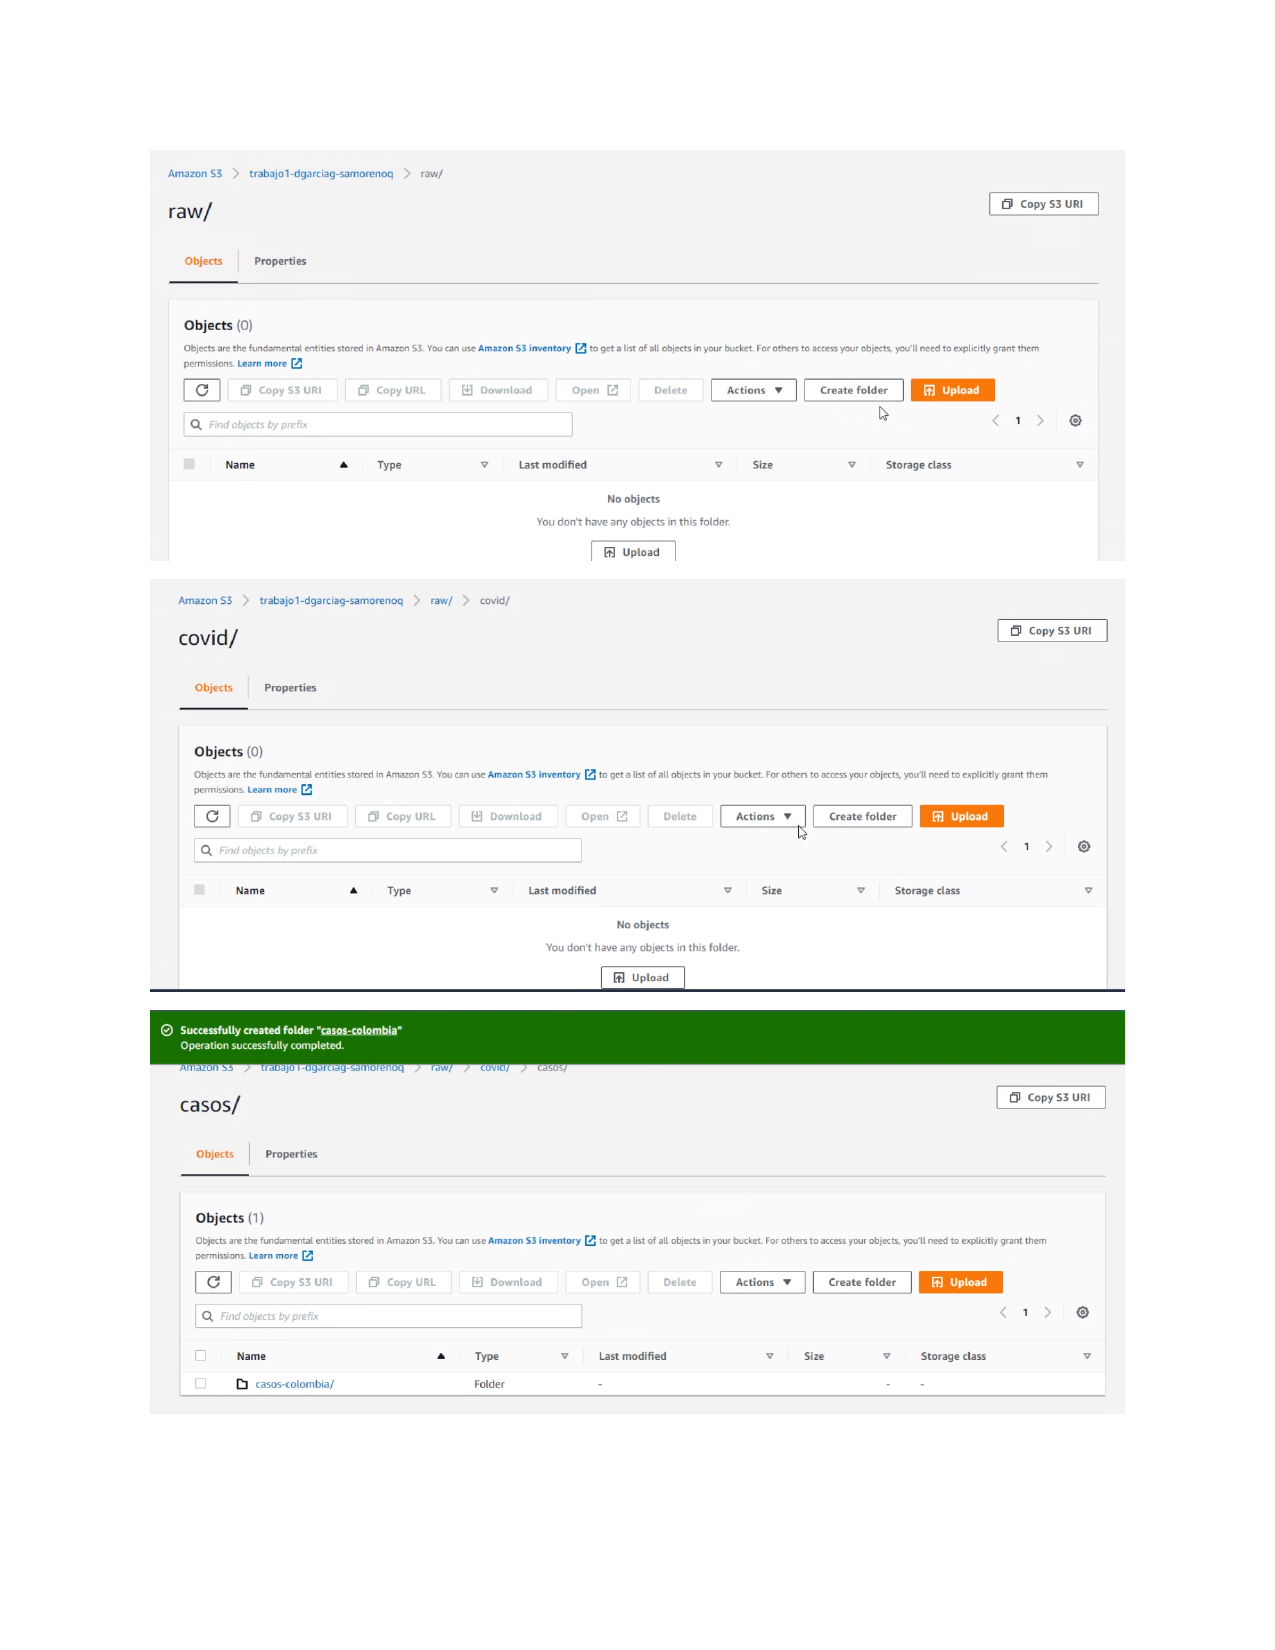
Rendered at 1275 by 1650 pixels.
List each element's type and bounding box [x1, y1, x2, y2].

picture [150, 150, 1125, 561]
picture [150, 579, 1125, 992]
picture [150, 1010, 1125, 1414]
